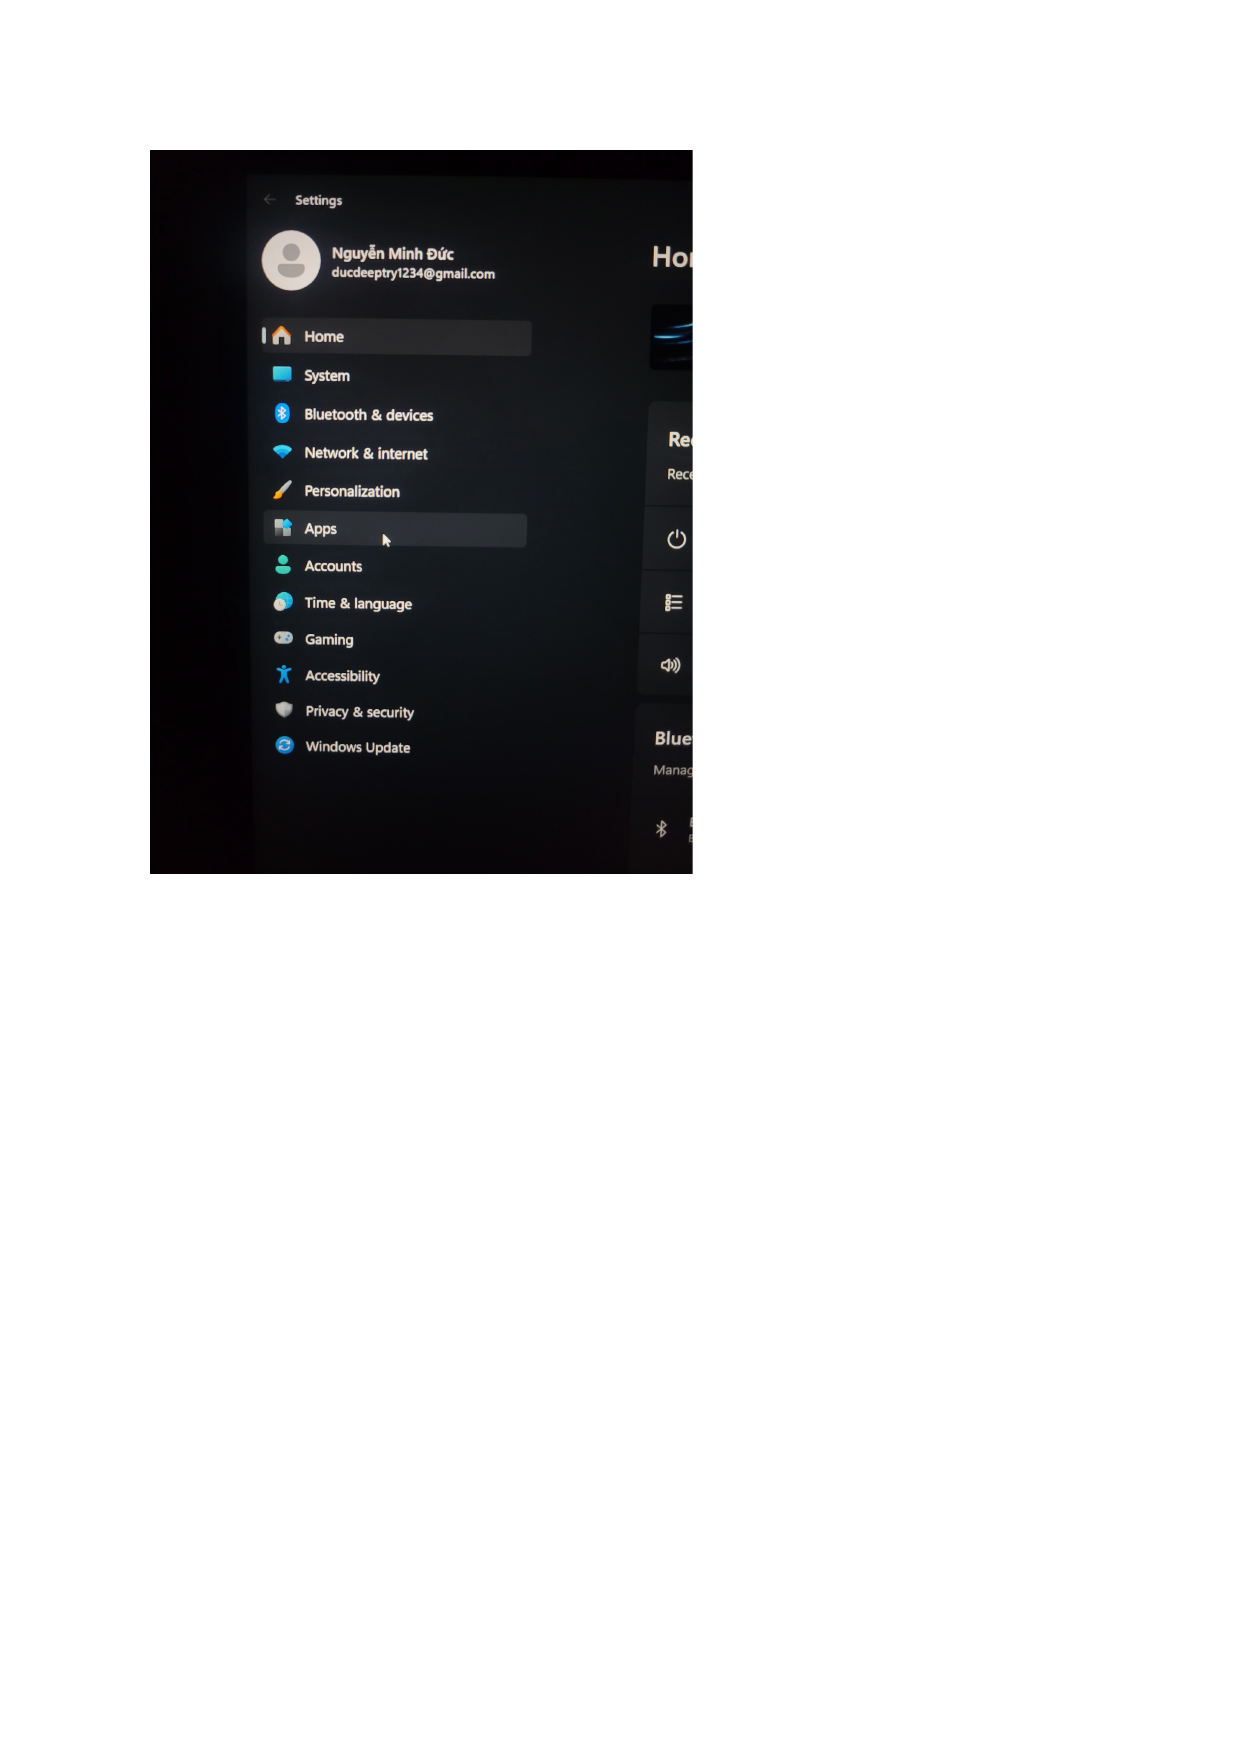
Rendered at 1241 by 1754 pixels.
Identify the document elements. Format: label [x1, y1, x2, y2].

picture [150, 150, 693, 874]
